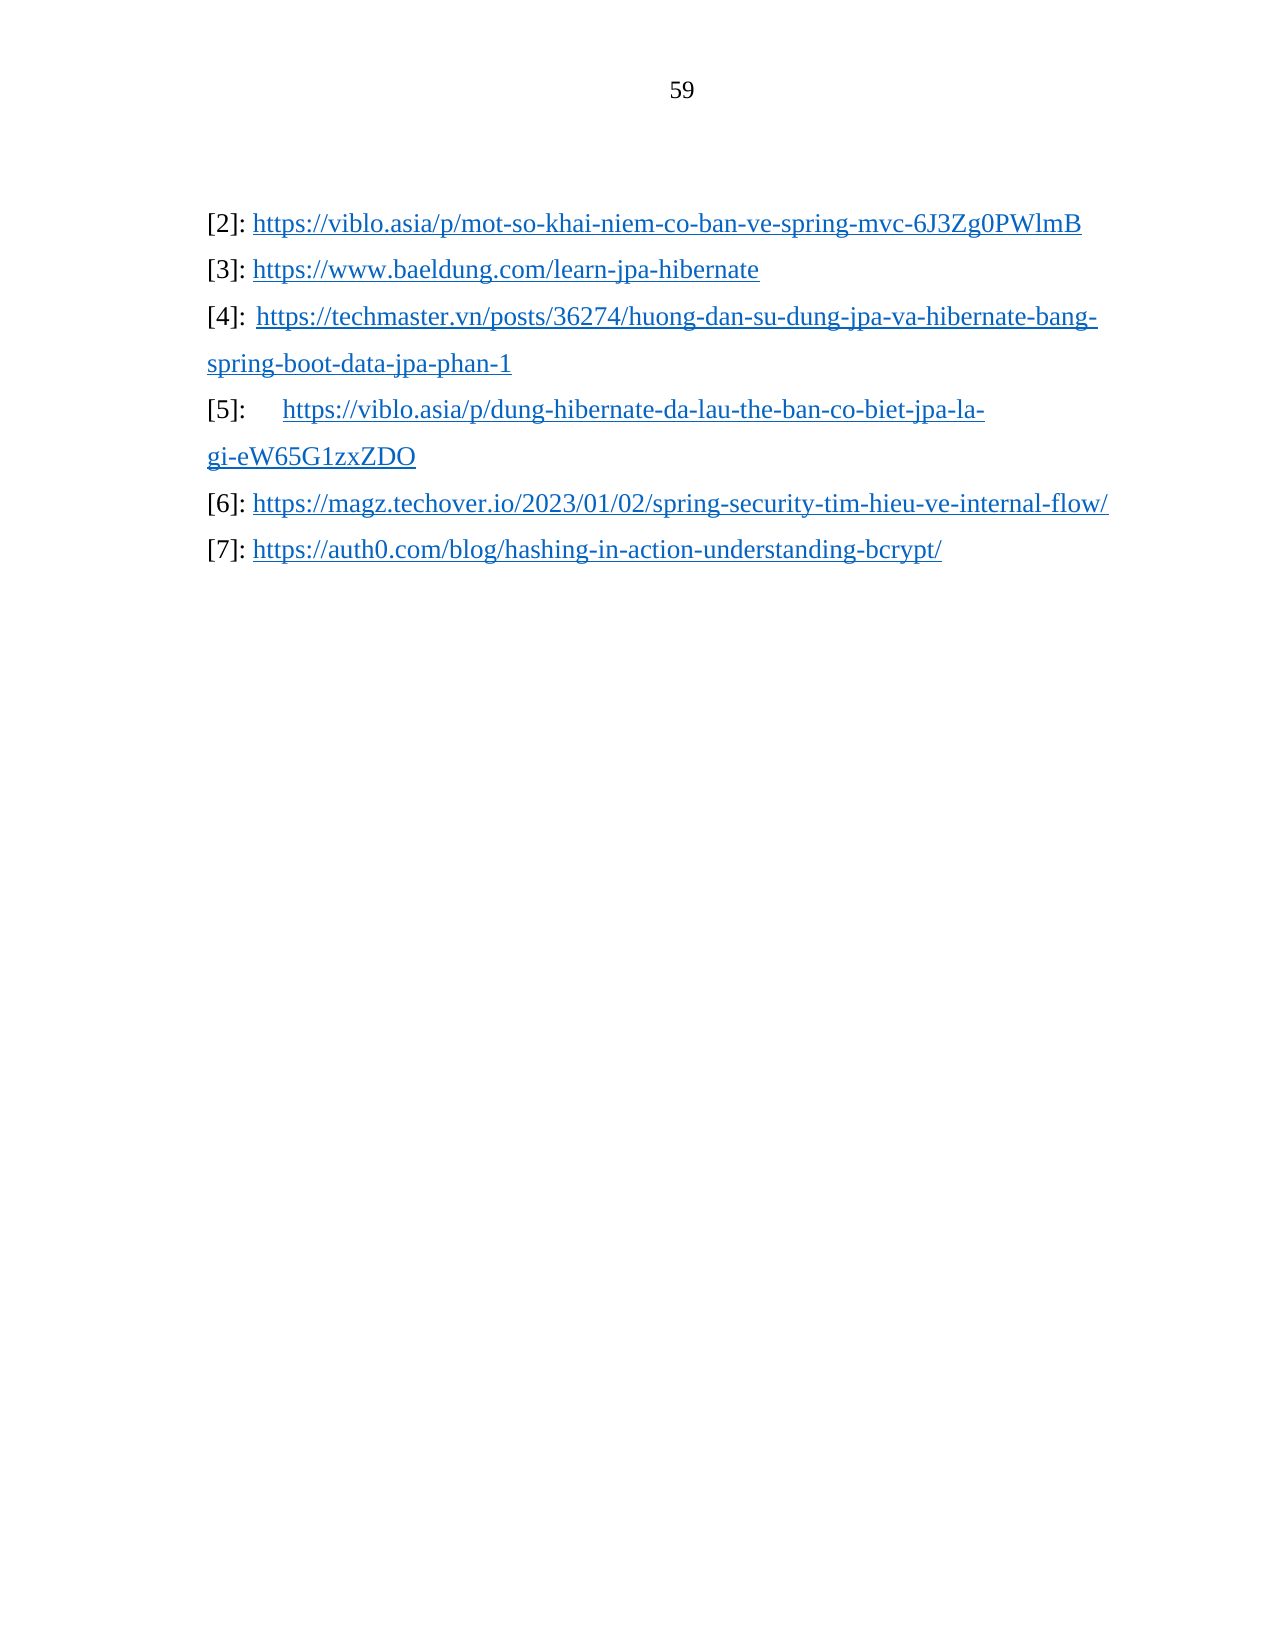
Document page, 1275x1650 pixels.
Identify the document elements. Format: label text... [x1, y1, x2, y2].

text [5]: https://viblo.asia/p/dung-hibernate-da-lau-the-ban-co-biet-jpa-la-gi-eW65G1zxZDO [207, 393, 985, 471]
text [3]: https://www.baeldung.com/learn-jpa-hibernate [207, 253, 1157, 284]
text [7]: https://auth0.com/blog/hashing-in-action-understanding-bcrypt/ [207, 533, 1157, 564]
text [6]: https://magz.techover.io/2023/01/02/spring-security-tim-hieu-ve-internal-flow/ [207, 487, 1157, 518]
text [4]: https://techmaster.vn/posts/36274/huong-dan-su-dung-jpa-va-hibernate-bang-spring-boot-data-jpa-phan-1 [207, 300, 1097, 378]
text [2]: https://viblo.asia/p/mot-so-khai-niem-co-ban-ve-spring-mvc-6J3Zg0PWlmB [207, 207, 1157, 238]
